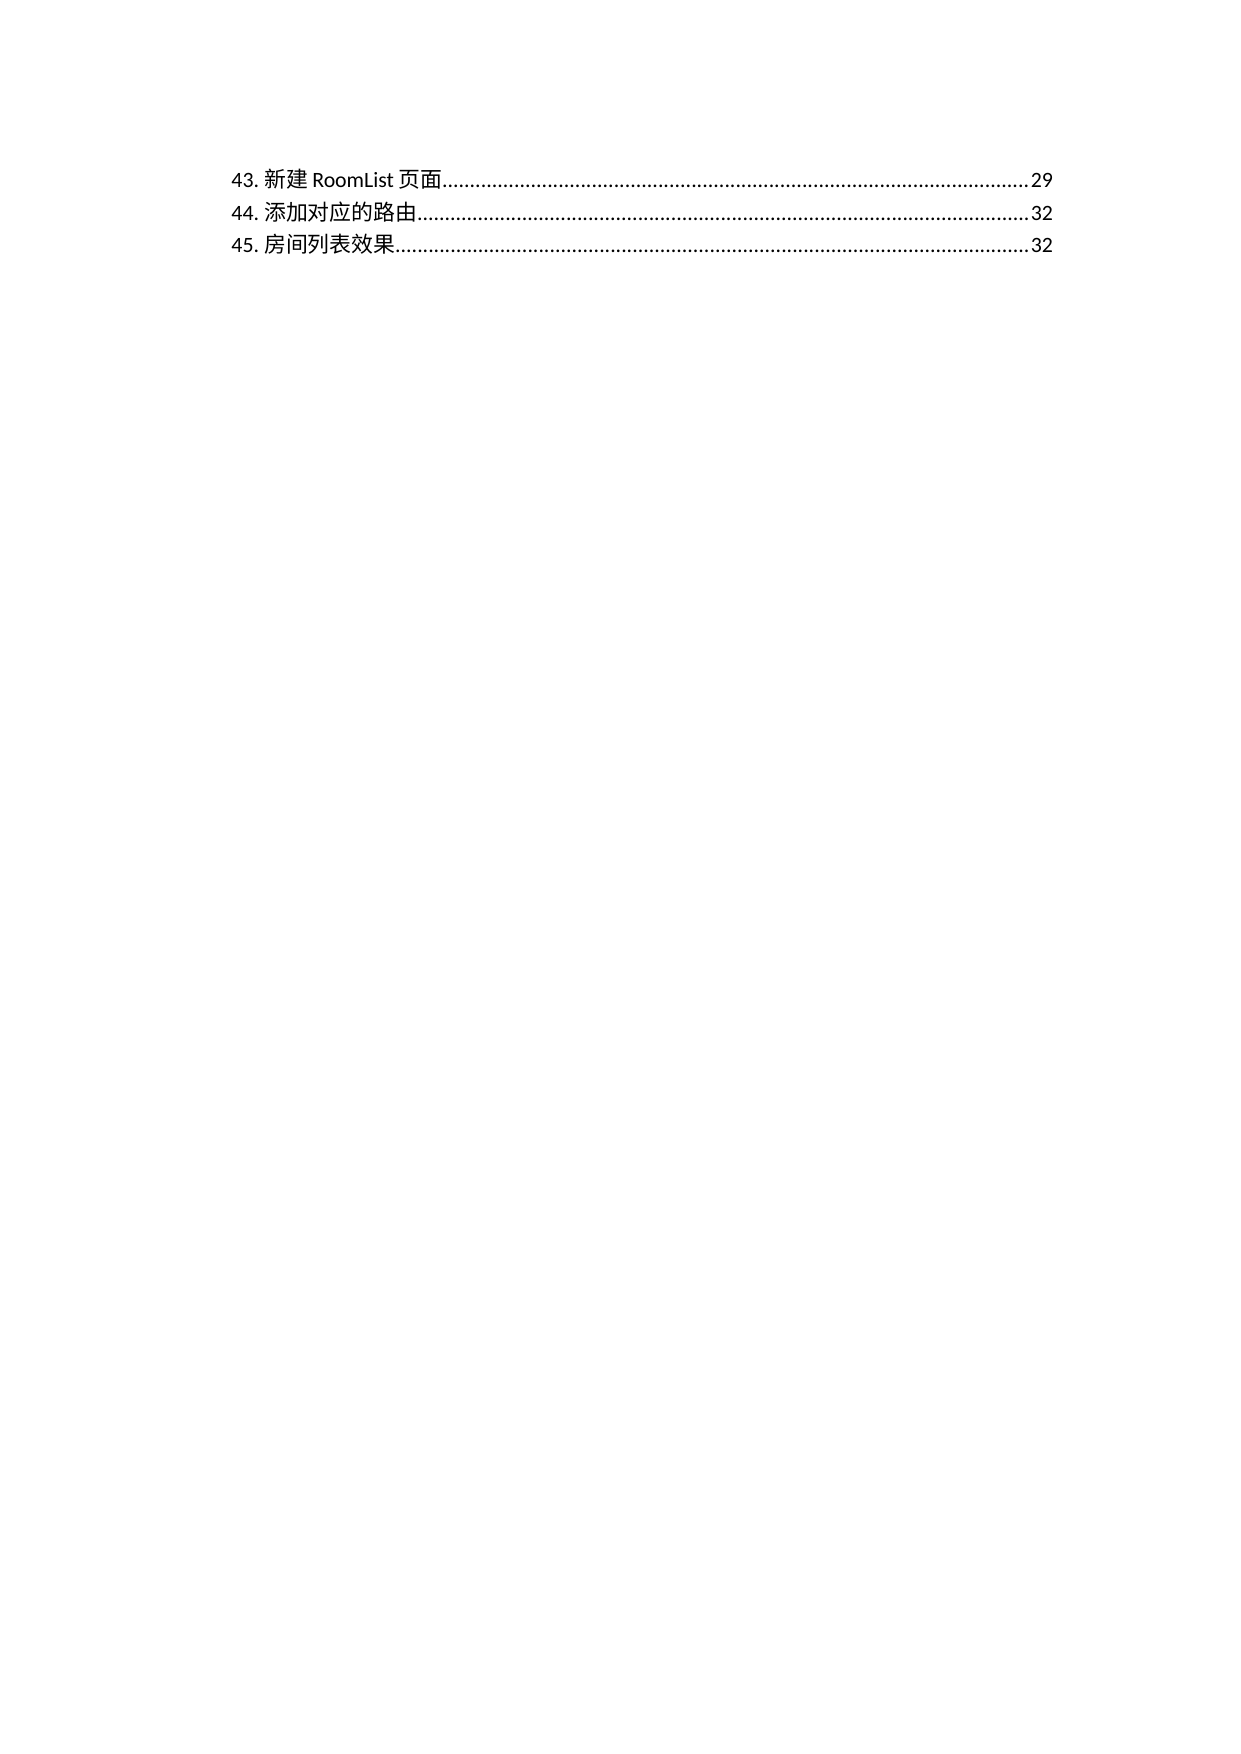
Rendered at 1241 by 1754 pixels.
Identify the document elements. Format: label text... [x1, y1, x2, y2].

text 44. 添加对应的路由 32 [231, 194, 1053, 227]
text 43. 新建RoomList页面 29 [231, 162, 1053, 194]
text 45. 房间列表效果 32 [231, 227, 1053, 259]
